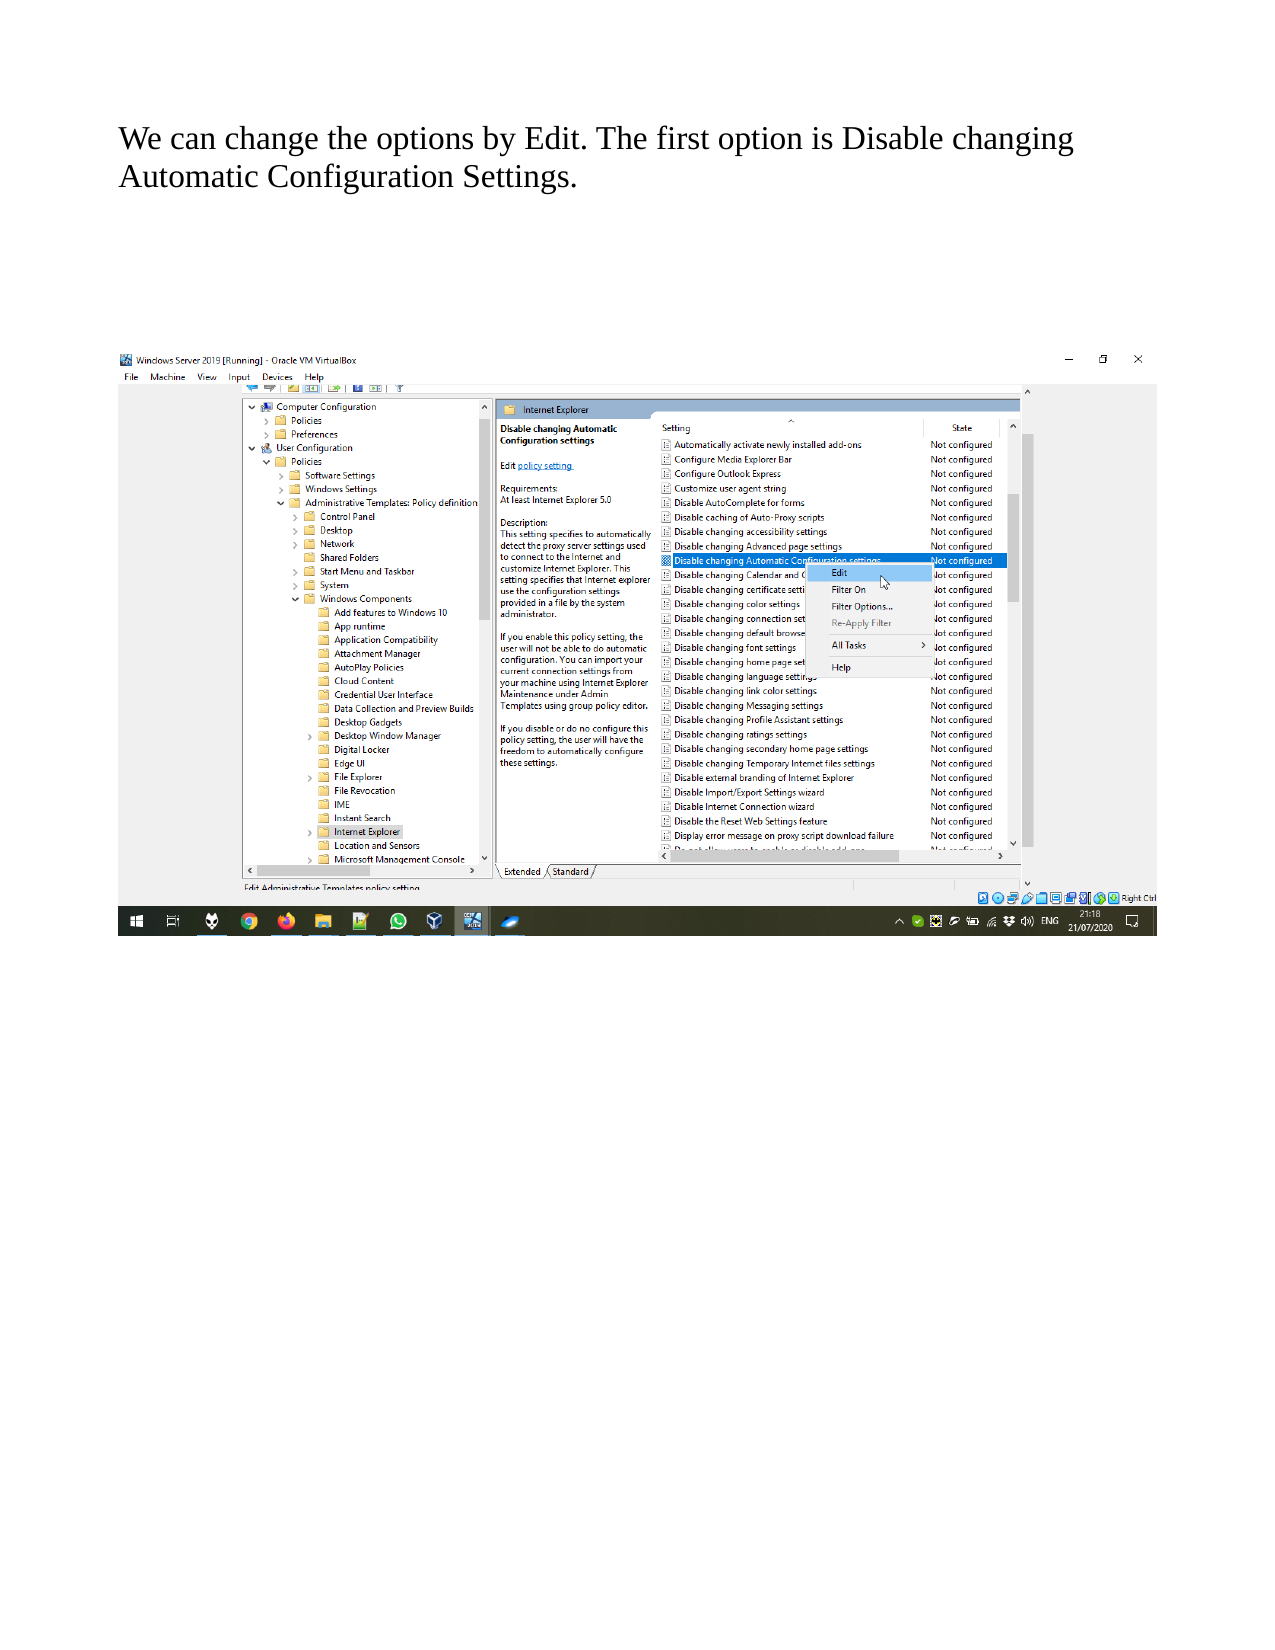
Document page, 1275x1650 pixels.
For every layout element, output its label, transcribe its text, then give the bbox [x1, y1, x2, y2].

picture [118, 351, 1157, 936]
text We can change the options by Edit. The first option is Disable changing Automatic Configuration Settings. [118, 118, 1157, 195]
